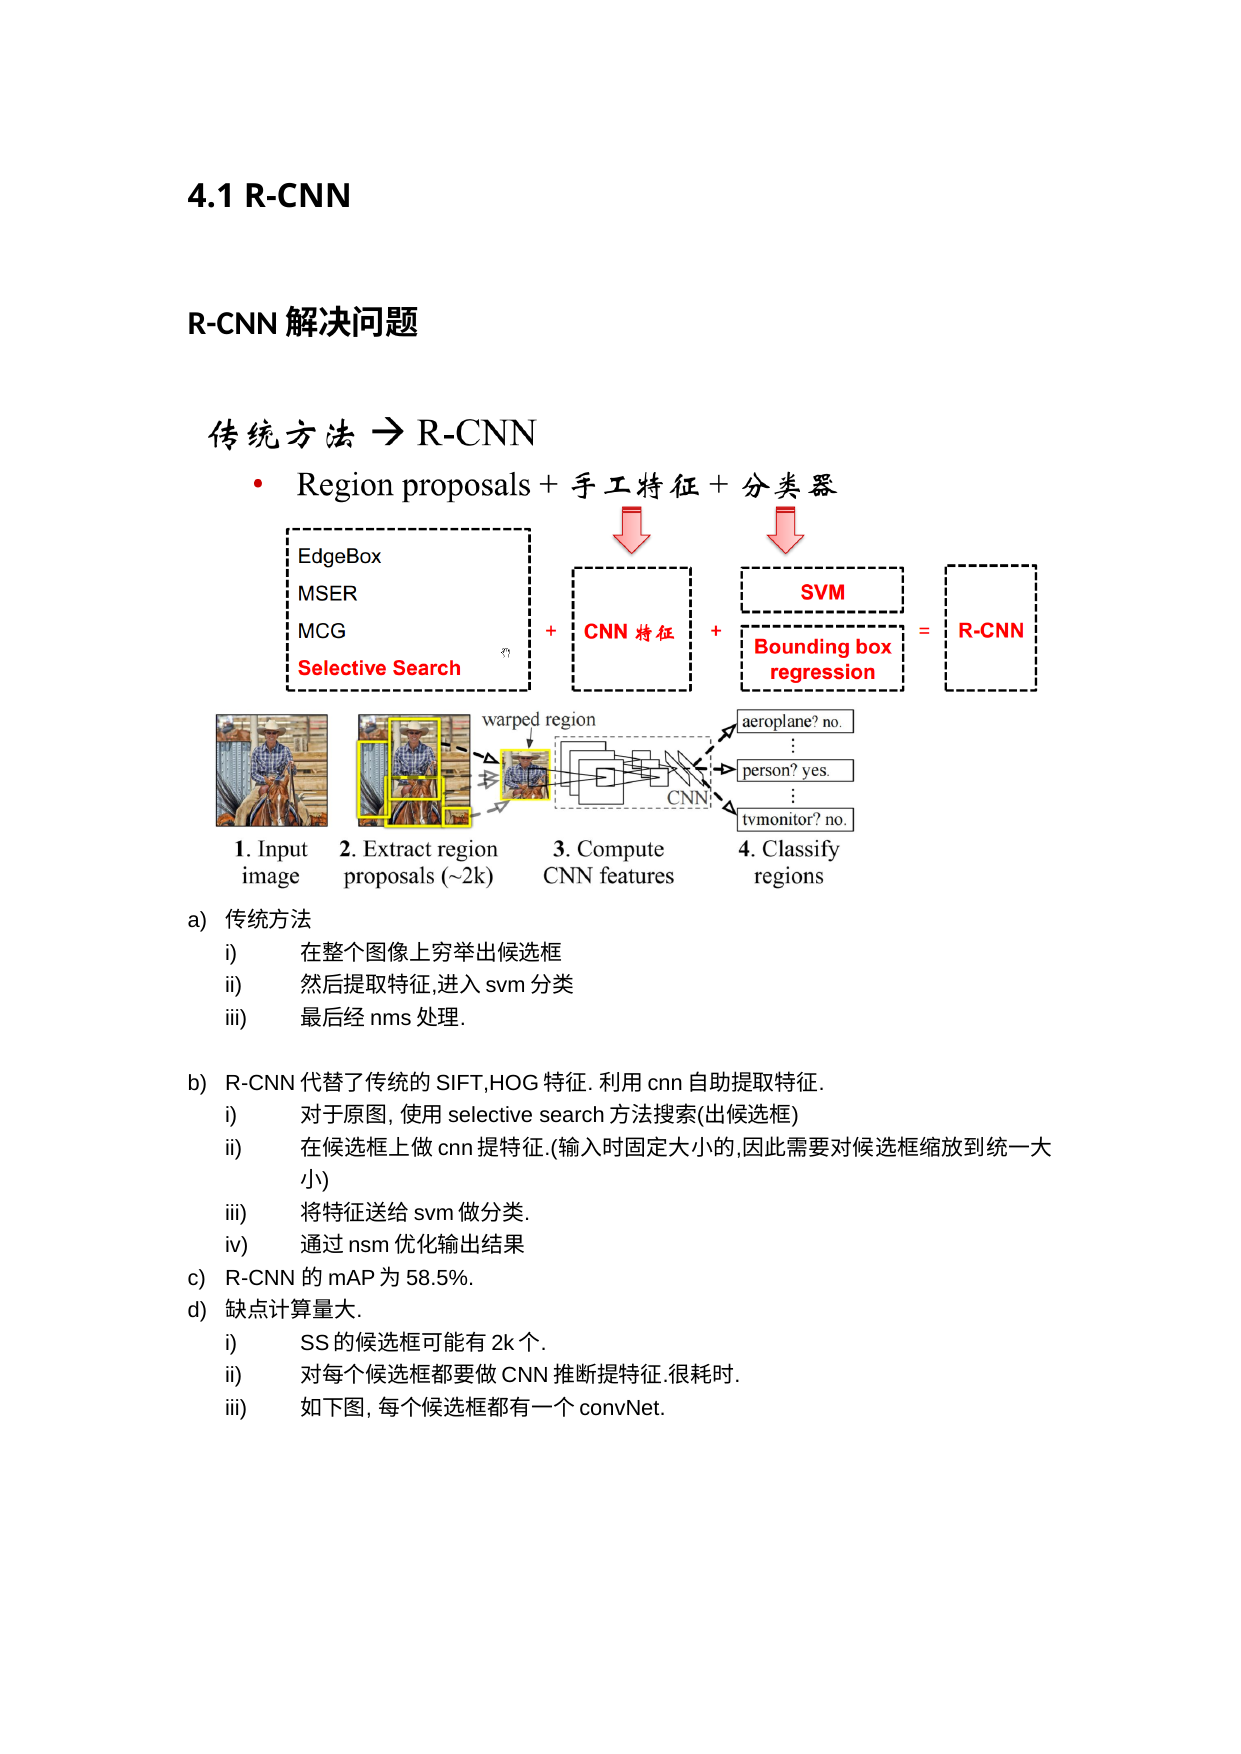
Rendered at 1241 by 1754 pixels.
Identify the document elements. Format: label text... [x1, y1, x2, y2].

list 通过nsm优化输出结果 [225, 1227, 1053, 1259]
list R-CNN 的mAP为58.5%. [187, 1259, 1053, 1292]
list 对每个候选框都要做CNN推断提特征.很耗时. [225, 1357, 1053, 1389]
list 缺点计算量大. [187, 1292, 1053, 1324]
list SS的候选框可能有2k个. [225, 1324, 1053, 1357]
subtitle R-CNN解决问题 [187, 287, 1053, 352]
list 在整个图像上穷举出候选框 [225, 934, 1053, 967]
list R-CNN代替了传统的SIFT,HOG特征. 利用cnn自助提取特征. [187, 1064, 1053, 1097]
list 如下图, 每个候选框都有一个convNet. [225, 1389, 1053, 1422]
list 传统方法 [187, 902, 1053, 934]
picture [187, 414, 1053, 891]
list 在候选框上做cnn提特征.(输入时固定大小的,因此需要对候选框缩放到统一大小) [225, 1129, 1053, 1194]
subtitle 4.1 R-CNN [187, 162, 1053, 227]
list 最后经nms处理. [225, 999, 1053, 1032]
list 对于原图, 使用selective search方法搜索(出候选框) [225, 1097, 1053, 1129]
list 将特征送给svm做分类. [225, 1194, 1053, 1227]
list 然后提取特征,进入svm分类 [225, 967, 1053, 999]
